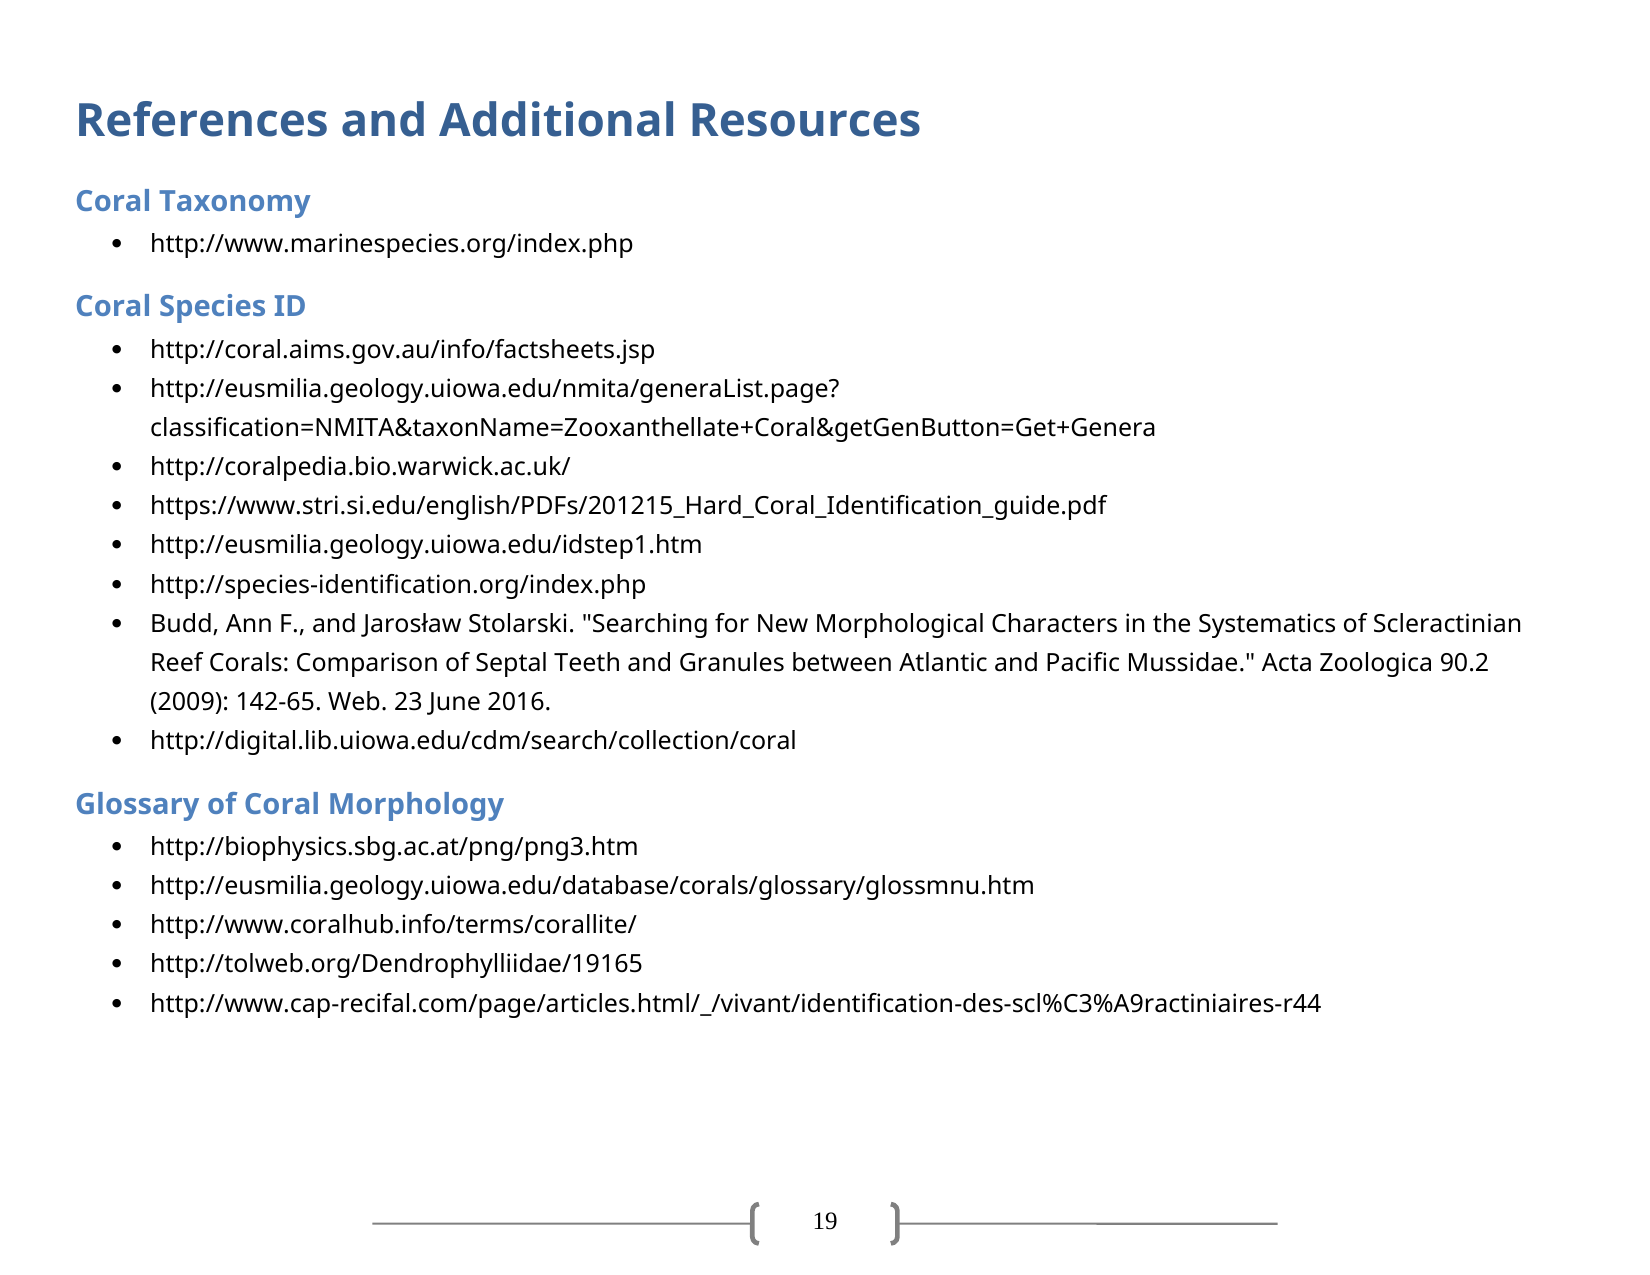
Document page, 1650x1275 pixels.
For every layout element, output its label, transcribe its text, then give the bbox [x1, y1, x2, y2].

subtitle References and Additional Resources [75, 87, 1575, 150]
list http://species-identification.org/index.php [112, 566, 1575, 600]
list Budd, Ann F., and Jarosław Stolarski. "Searching for New Morphological Characters in the Systematics of Scleractinian Reef Corals: Comparison of Septal Teeth and Granules between Atlantic and Pacific Mussidae." Acta Zoologica 90.2 (2009): 142-65. Web. 23 June 2016. [112, 605, 1575, 718]
list http://coralpedia.bio.warwick.ac.uk/ [112, 449, 1575, 483]
list http://digital.lib.uiowa.edu/cdm/search/collection/coral [112, 723, 1575, 757]
list http://coral.aims.gov.au/info/factsheets.jsp [112, 331, 1575, 365]
list http://www.cap-recifal.com/page/articles.html/_/vivant/identification-des-scl%C3%A9ractiniaires-r44 [112, 985, 1575, 1019]
list http://www.coralhub.info/terms/corallite/ [112, 907, 1575, 941]
subtitle Coral Taxonomy [75, 180, 1575, 220]
list http://eusmilia.geology.uiowa.edu/nmita/generaList.page?classification=NMITA&taxonName=Zooxanthellate+Coral&getGenButton=Get+Genera [112, 370, 1575, 444]
list http://tolweb.org/Dendrophylliidae/19165 [112, 946, 1575, 980]
list http://eusmilia.geology.uiowa.edu/database/corals/glossary/glossmnu.htm [112, 868, 1575, 902]
list http://biophysics.sbg.ac.at/png/png3.htm [112, 828, 1575, 863]
list http://www.marinespecies.org/index.php [112, 226, 1575, 260]
list https://www.stri.si.edu/english/PDFs/201215_Hard_Coral_Identification_guide.pdf [112, 488, 1575, 522]
subtitle Glossary of Coral Morphology [75, 783, 1575, 823]
list http://eusmilia.geology.uiowa.edu/idstep1.htm [112, 527, 1575, 561]
subtitle Coral Species ID [75, 286, 1575, 325]
